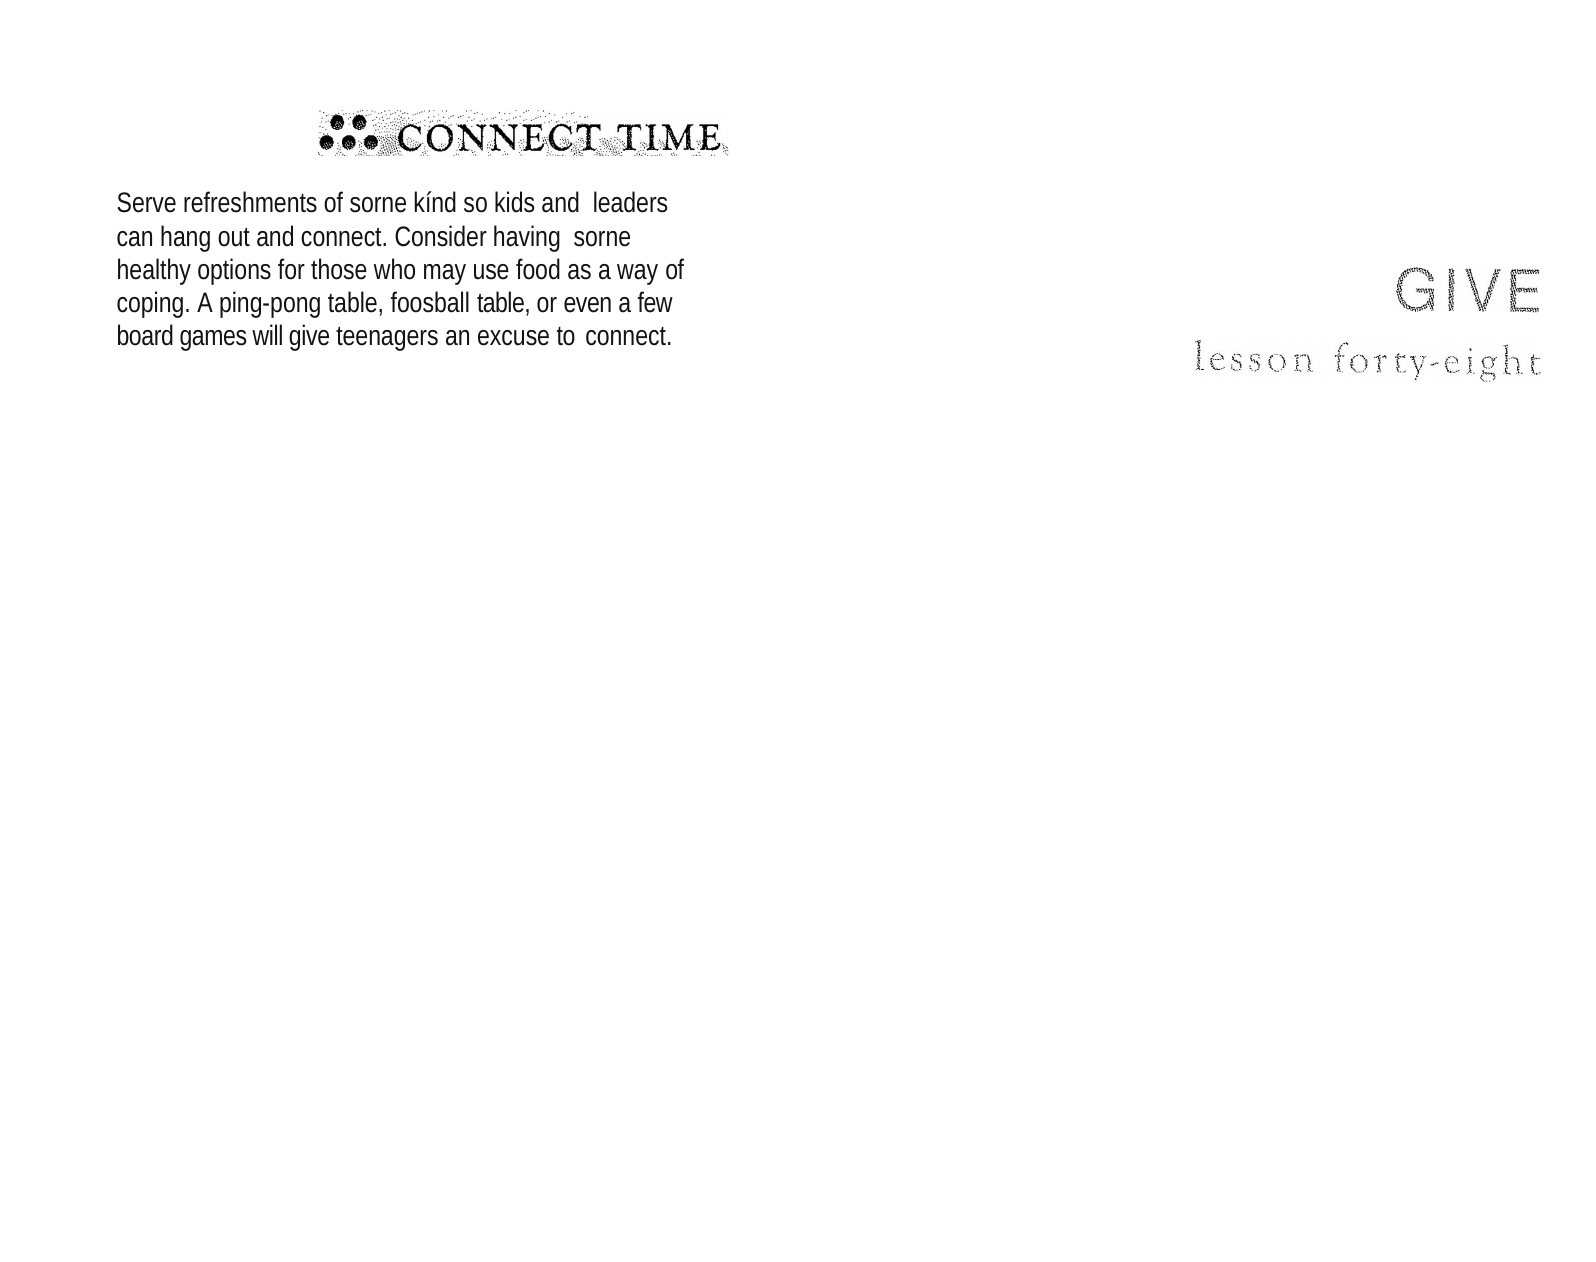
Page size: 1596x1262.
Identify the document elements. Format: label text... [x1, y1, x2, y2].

picture [1193, 336, 1542, 382]
picture [1395, 264, 1540, 313]
text Serve refreshments of sorne kínd so kids and leaders can hang out and connect. Consider having sorne healthy options for those who may use food as a way of coping. A ping-pong table, foosball table, or even a few board games will give teenagers an excuse to connect. [116, 186, 697, 352]
picture [318, 110, 729, 156]
